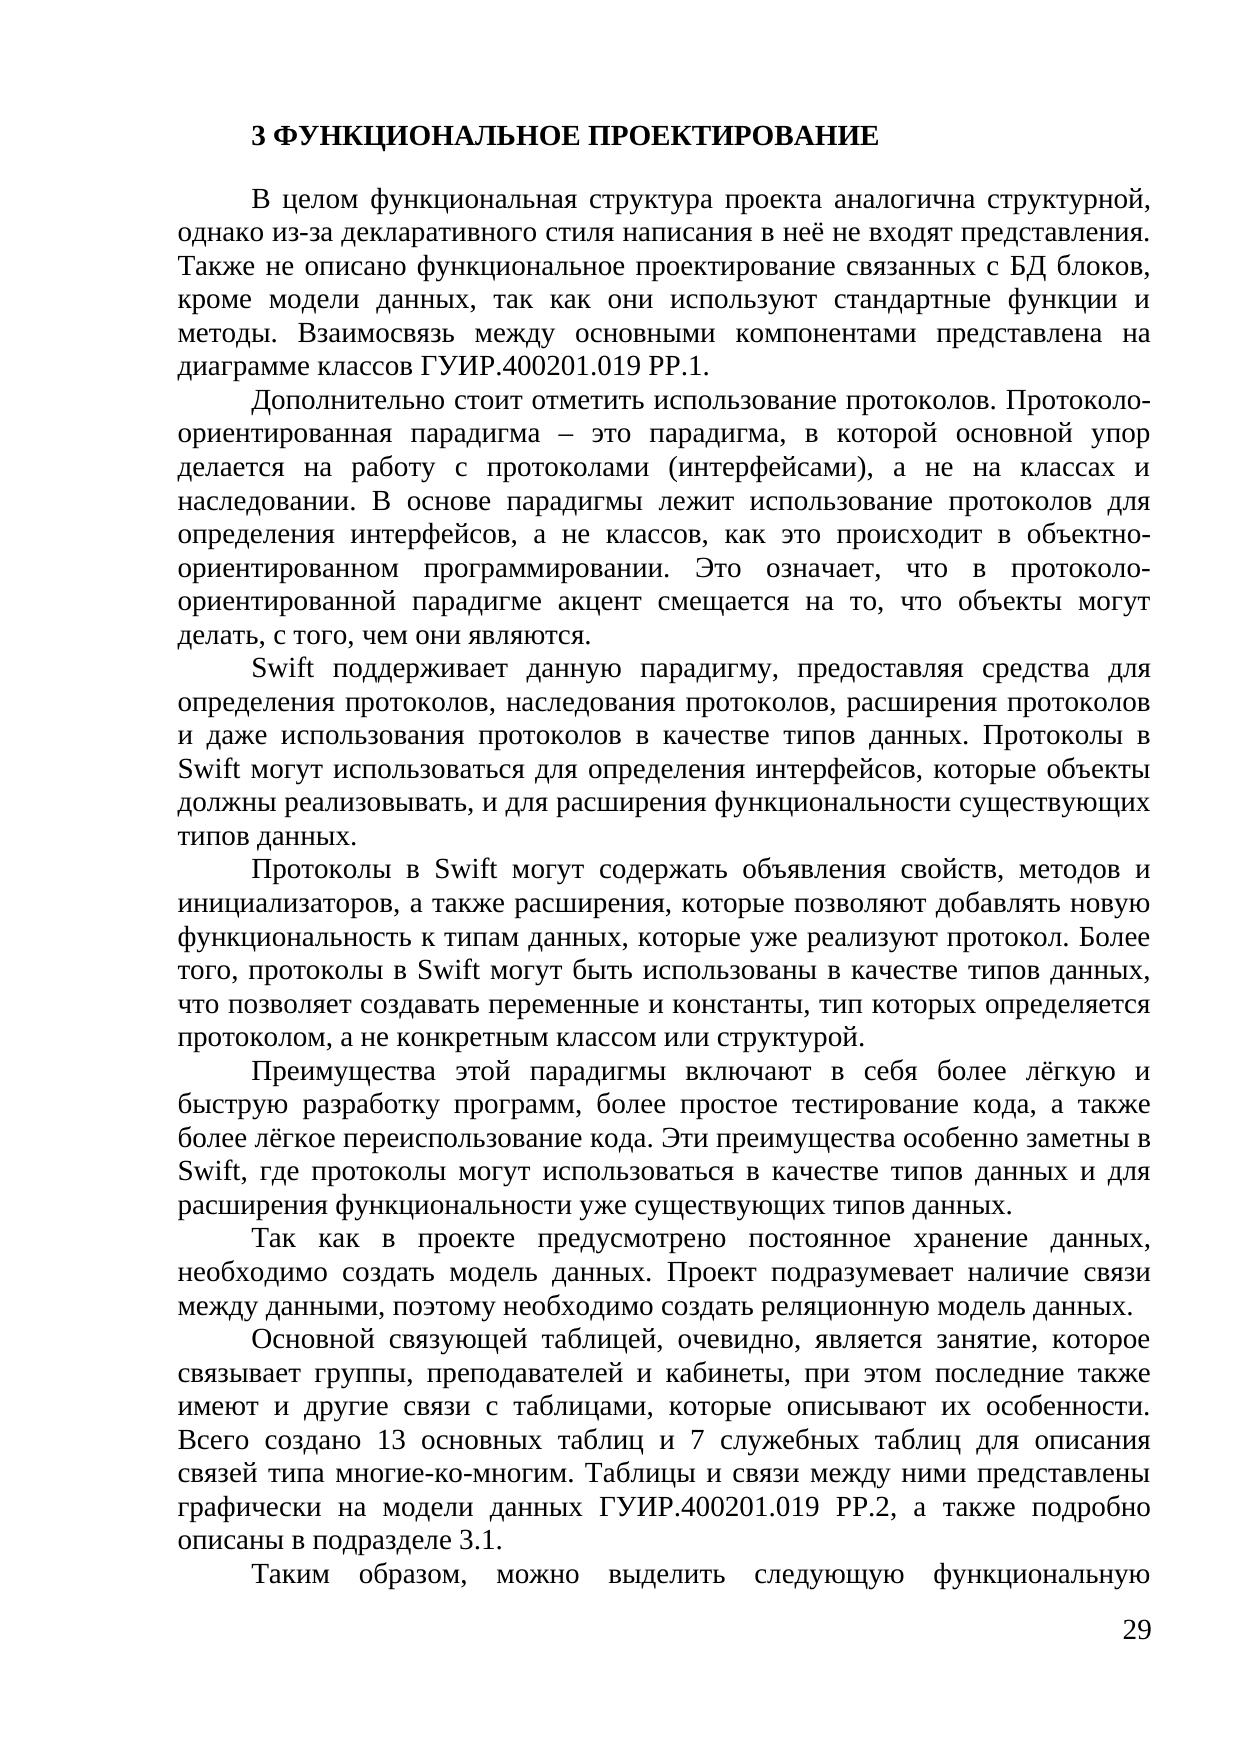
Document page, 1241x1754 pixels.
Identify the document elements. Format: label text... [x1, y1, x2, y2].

text Преимущества этой парадигмы включают в себя более лёгкую и быструю разработку программ, более простое тестирование кода, а также более лёгкое переиспользование кода. Эти преимущества особенно заметны в Swift, где протоколы могут использоваться в качестве типов данных и для расширения функциональности уже существующих типов данных. [177, 1053, 1152, 1221]
subtitle Функциональное проектирование [251, 118, 1152, 152]
text Так как в проекте предусмотрено постоянное хранение данных, необходимо создать модель данных. Проект подразумевает наличие связи между данными, поэтому необходимо создать реляционную модель данных. [177, 1221, 1152, 1321]
text В целом функциональная структура проекта аналогична структурной, однако из-за декларативного стиля написания в неё не входят представления. Также не описано функциональное проектирование связанных с БД блоков, кроме модели данных, так как они используют стандартные функции и методы. Взаимосвязь между основными компонентами представлена на диаграмме классов ГУИР.400201.019 РР.1. [177, 181, 1152, 382]
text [177, 1556, 1152, 1589]
text Дополнительно стоит отметить использование протоколов. Протоколо-ориентированная парадигма – это парадигма, в которой основной упор делается на работу с протоколами (интерфейсами), а не на классах и наследовании. В основе парадигмы лежит использование протоколов для определения интерфейсов, а не классов, как это происходит в объектно-ориентированном программировании. Это означает, что в протоколо-ориентированной парадигме акцент смещается на то, что объекты могут делать, с того, чем они являются. [177, 382, 1152, 650]
text Протоколы в Swift могут содержать объявления свойств, методов и инициализаторов, а также расширения, которые позволяют добавлять новую функциональность к типам данных, которые уже реализуют протокол. Более того, протоколы в Swift могут быть использованы в качестве типов данных, что позволяет создавать переменные и константы, тип которых определяется протоколом, а не конкретным классом или структурой. [177, 852, 1152, 1053]
text Swift поддерживает данную парадигму, предоставляя средства для определения протоколов, наследования протоколов, расширения протоколов и даже использования протоколов в качестве типов данных. Протоколы в Swift могут использоваться для определения интерфейсов, которые объекты должны реализовывать, и для расширения функциональности существующих типов данных. [177, 650, 1152, 852]
text Основной связующей таблицей, очевидно, является занятие, которое связывает группы, преподавателей и кабинеты, при этом последние также имеют и другие связи с таблицами, которые описывают их особенности. Всего создано 13 основных таблиц и 7 служебных таблиц для описания связей типа многие-ко-многим. Таблицы и связи между ними представлены графически на модели данных ГУИР.400201.019 РР.2, а также подробно описаны в подразделе 3.1. [177, 1321, 1152, 1556]
